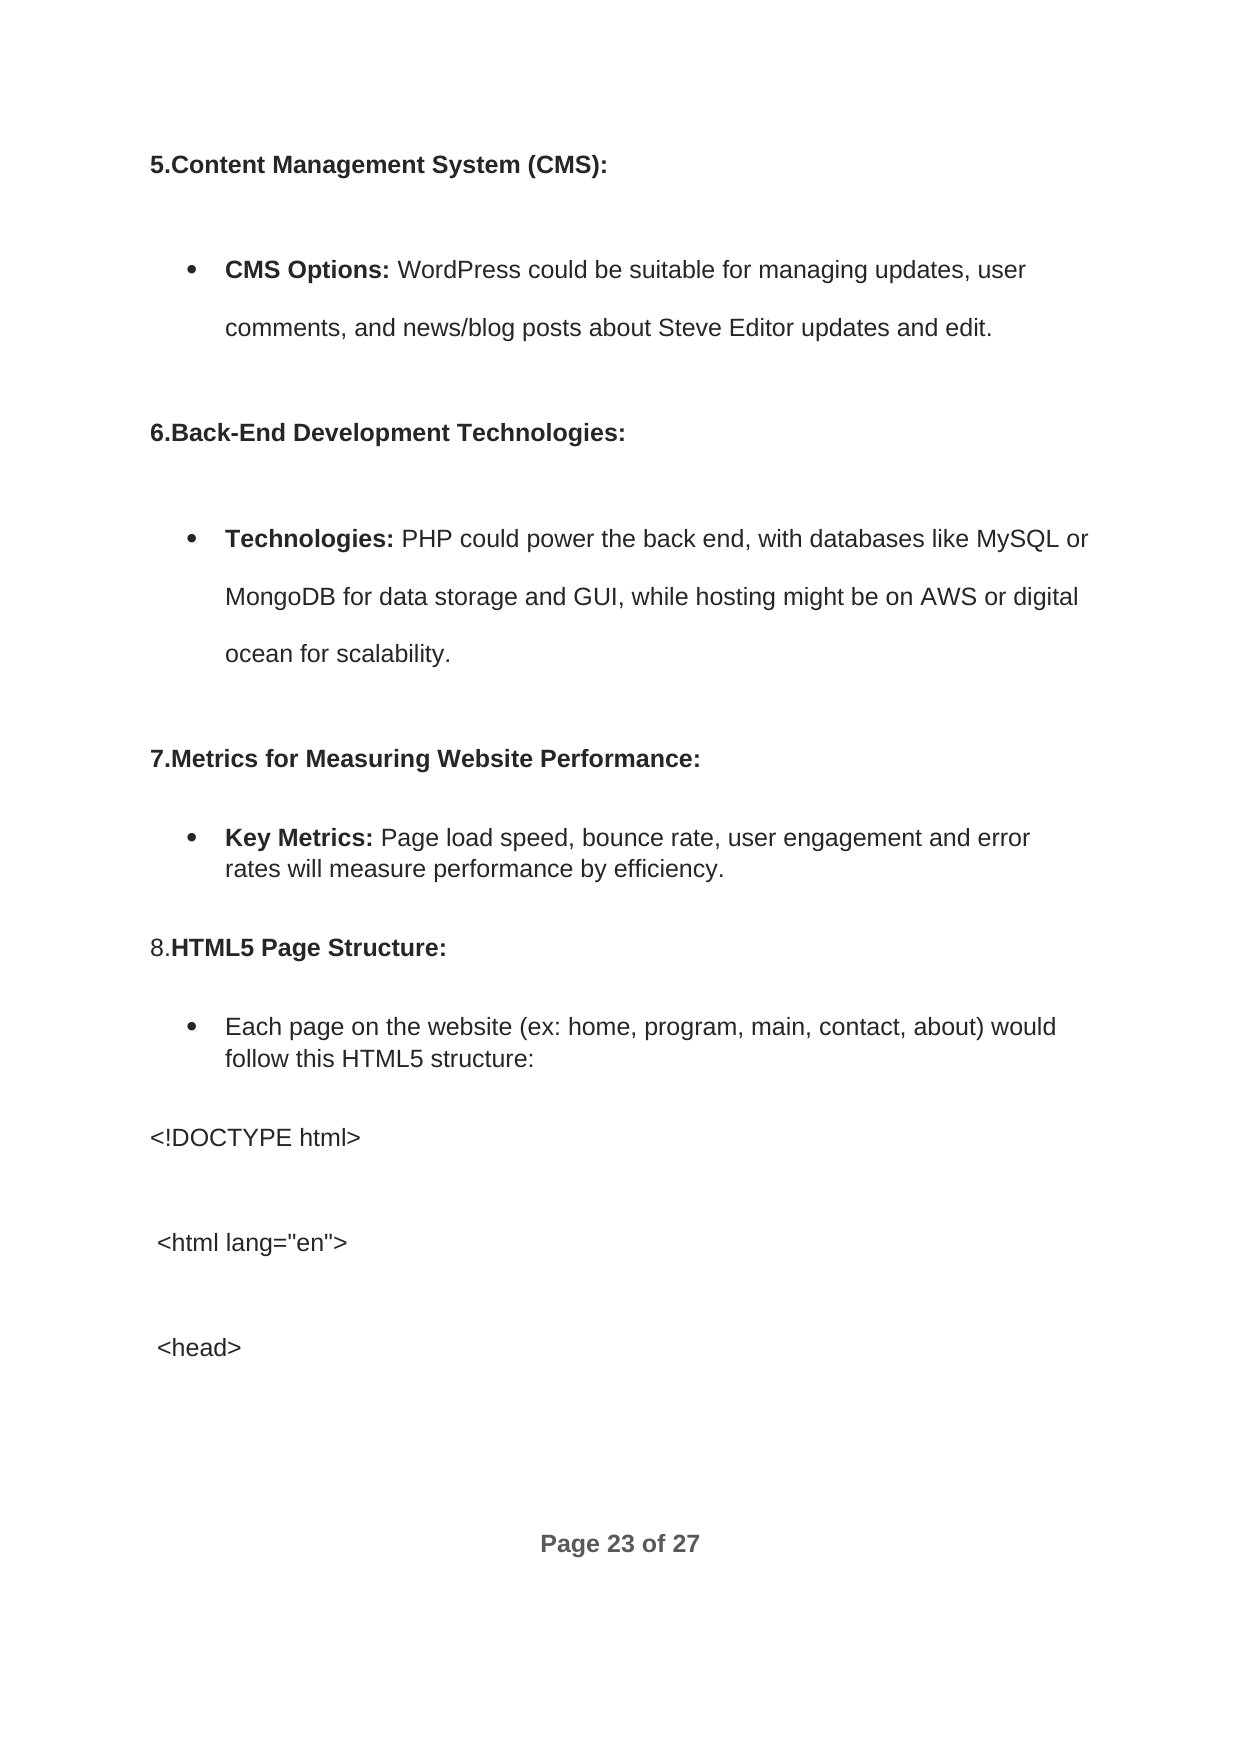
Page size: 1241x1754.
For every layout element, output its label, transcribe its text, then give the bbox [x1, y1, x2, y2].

subtitle 6.Back-End Development Technologies: [150, 418, 1090, 447]
subtitle 7.Metrics for Measuring Website Performance: [150, 744, 1090, 773]
subtitle 5.Content Management System (CMS): [150, 150, 1090, 179]
subtitle <!DOCTYPE html> [150, 1122, 1090, 1151]
subtitle Each page on the website (ex: home, program, main, contact, about) would follow this HTML5 structure: [187, 1012, 1090, 1072]
subtitle Technologies: PHP could power the back end, with databases like MySQL or MongoDB for data storage and GUI, while hosting might be on AWS or digital ocean for scalability. [187, 524, 1090, 668]
subtitle <head> [150, 1333, 1090, 1362]
subtitle Key Metrics: Page load speed, bounce rate, user engagement and error rates will measure performance by efficiency. [187, 823, 1090, 883]
subtitle CMS Options: WordPress could be suitable for managing updates, user comments, and news/blog posts about Steve Editor updates and edit. [187, 255, 1090, 342]
subtitle 8.HTML5 Page Structure: [150, 933, 1090, 962]
subtitle <html lang="en"> [150, 1228, 1090, 1257]
